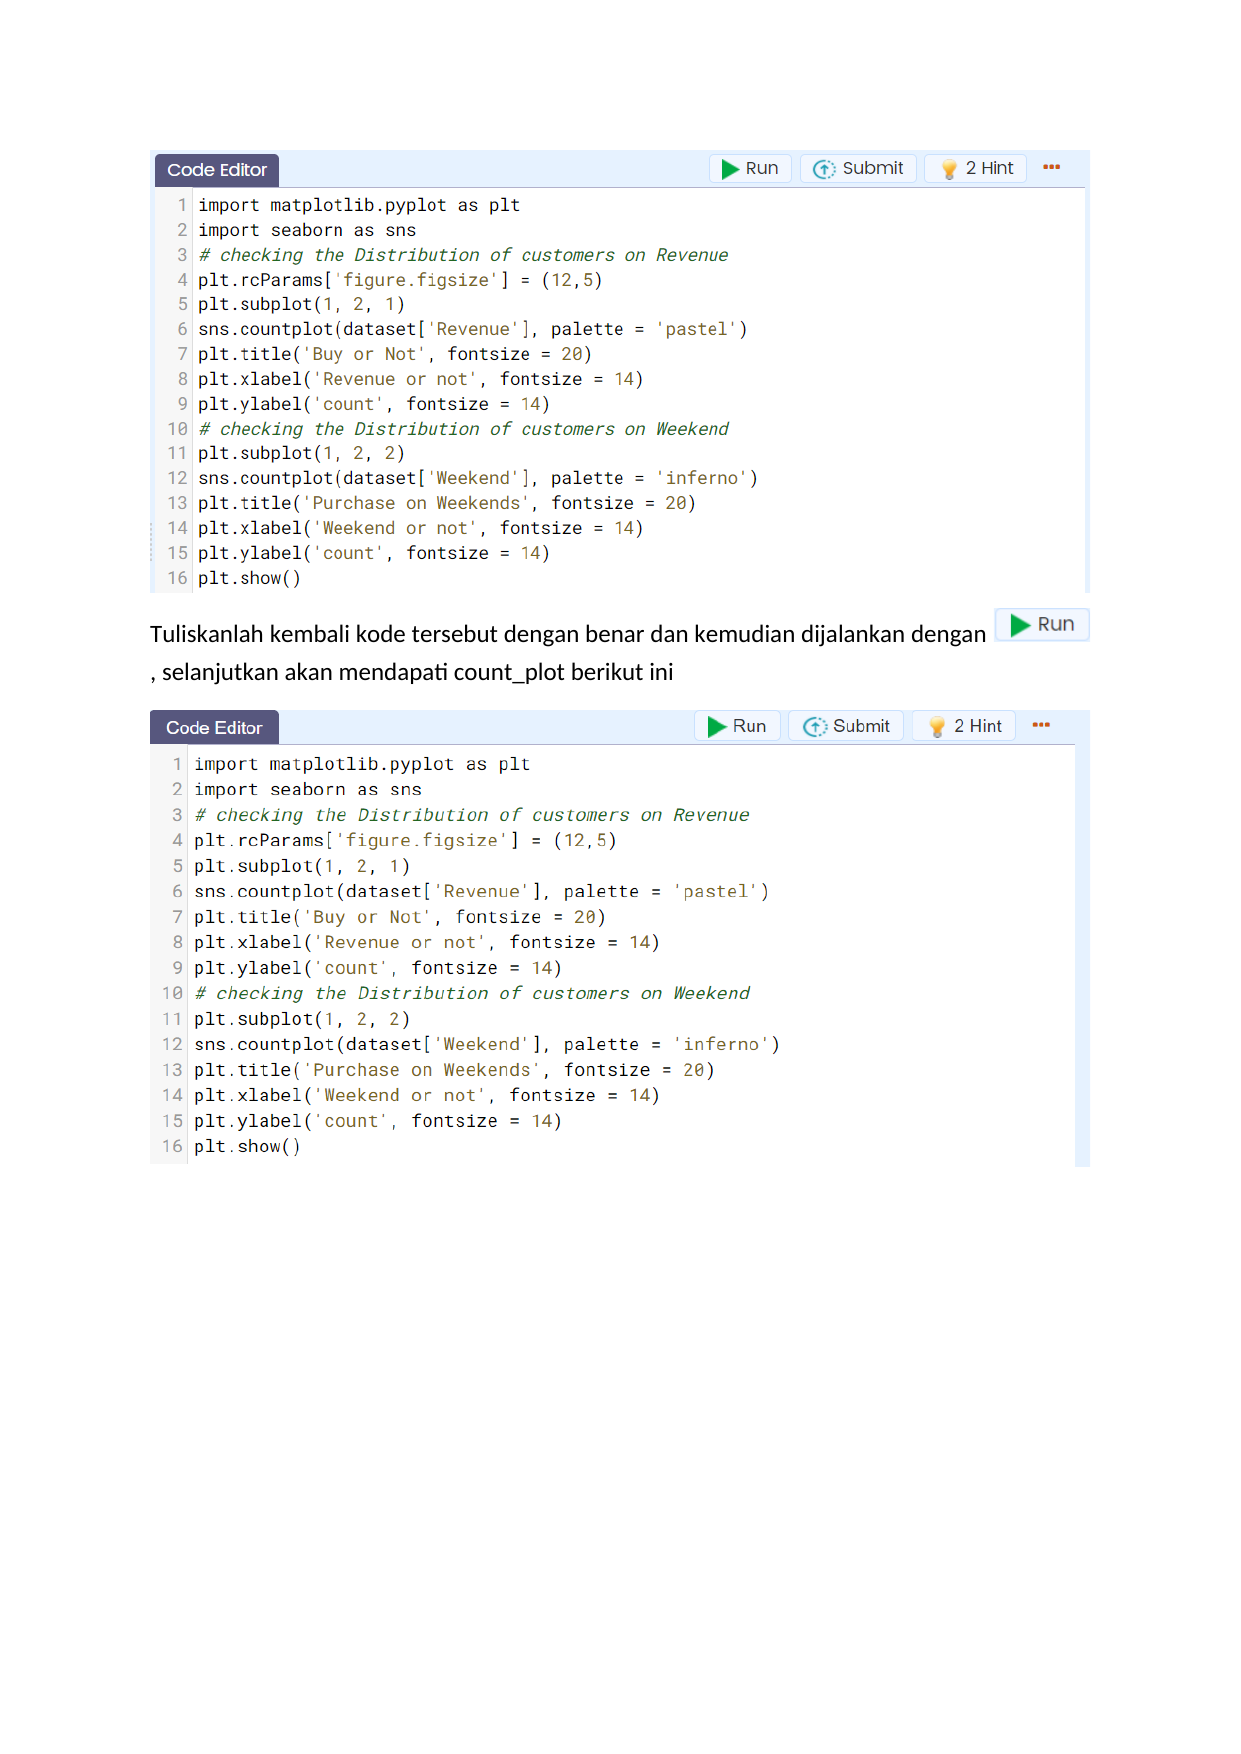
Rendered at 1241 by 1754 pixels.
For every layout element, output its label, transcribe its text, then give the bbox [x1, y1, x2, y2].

text Tuliskanlah kembali kode tersebut dengan benar dan kemudian dijalankan dengan , selanjutkan akan mendapati count_plot berikut ini [150, 608, 1090, 686]
picture [993, 608, 1091, 642]
picture [150, 710, 1091, 1167]
picture [150, 150, 1091, 593]
